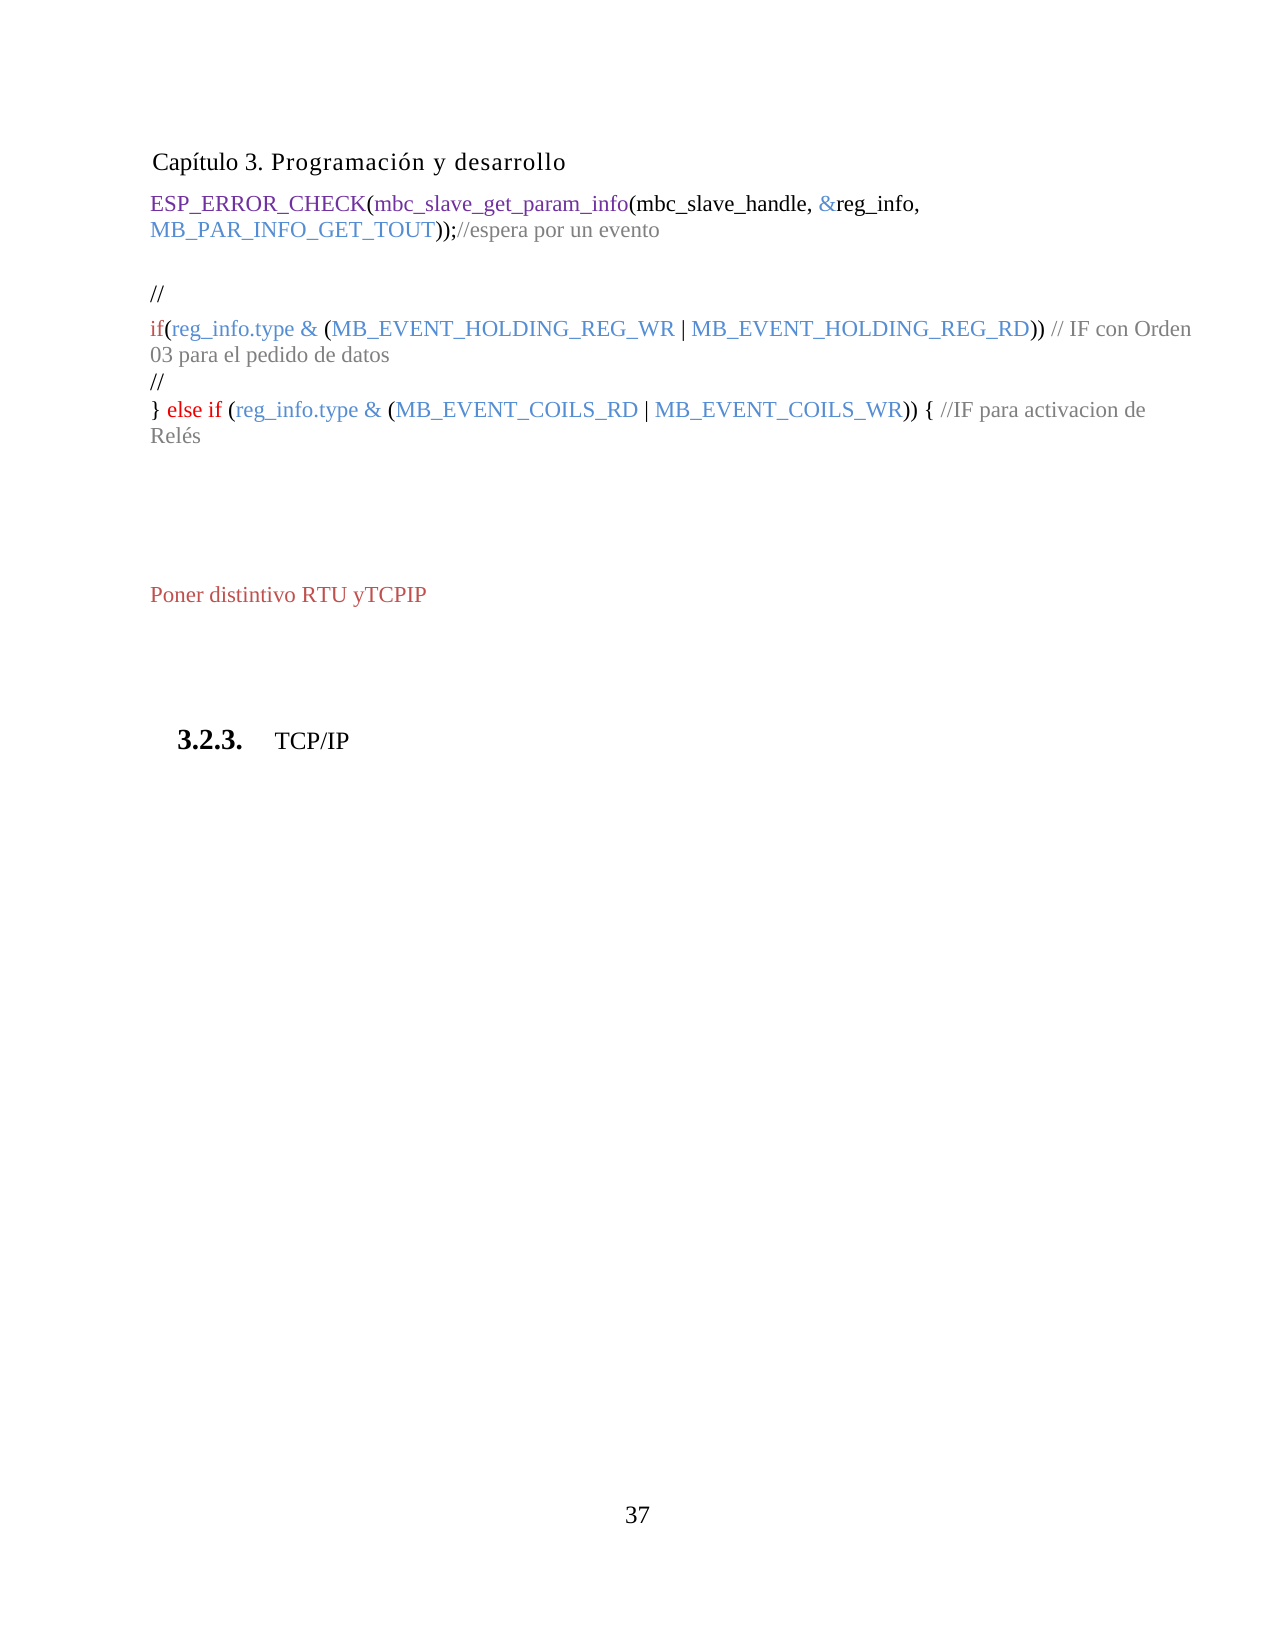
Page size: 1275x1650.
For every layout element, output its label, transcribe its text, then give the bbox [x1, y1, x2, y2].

list TCP/IP [177, 722, 1098, 756]
text // [150, 367, 1200, 396]
text Poner distintivo RTU yTCPIP [150, 581, 1200, 607]
text } else if (reg_info.type & (MB_EVENT_COILS_RD | MB_EVENT_COILS_WR)) { //IF para activacion de Relés [150, 396, 1200, 449]
text // [150, 279, 1098, 307]
text if(reg_info.type & (MB_EVENT_HOLDING_REG_WR | MB_EVENT_HOLDING_REG_RD)) // IF con Orden 03 para el pedido de datos [150, 315, 1200, 367]
text ESP_ERROR_CHECK(mbc_slave_get_param_info(mbc_slave_handle, &reg_info, MB_PAR_INFO_GET_TOUT));//espera por un evento [150, 189, 1200, 242]
